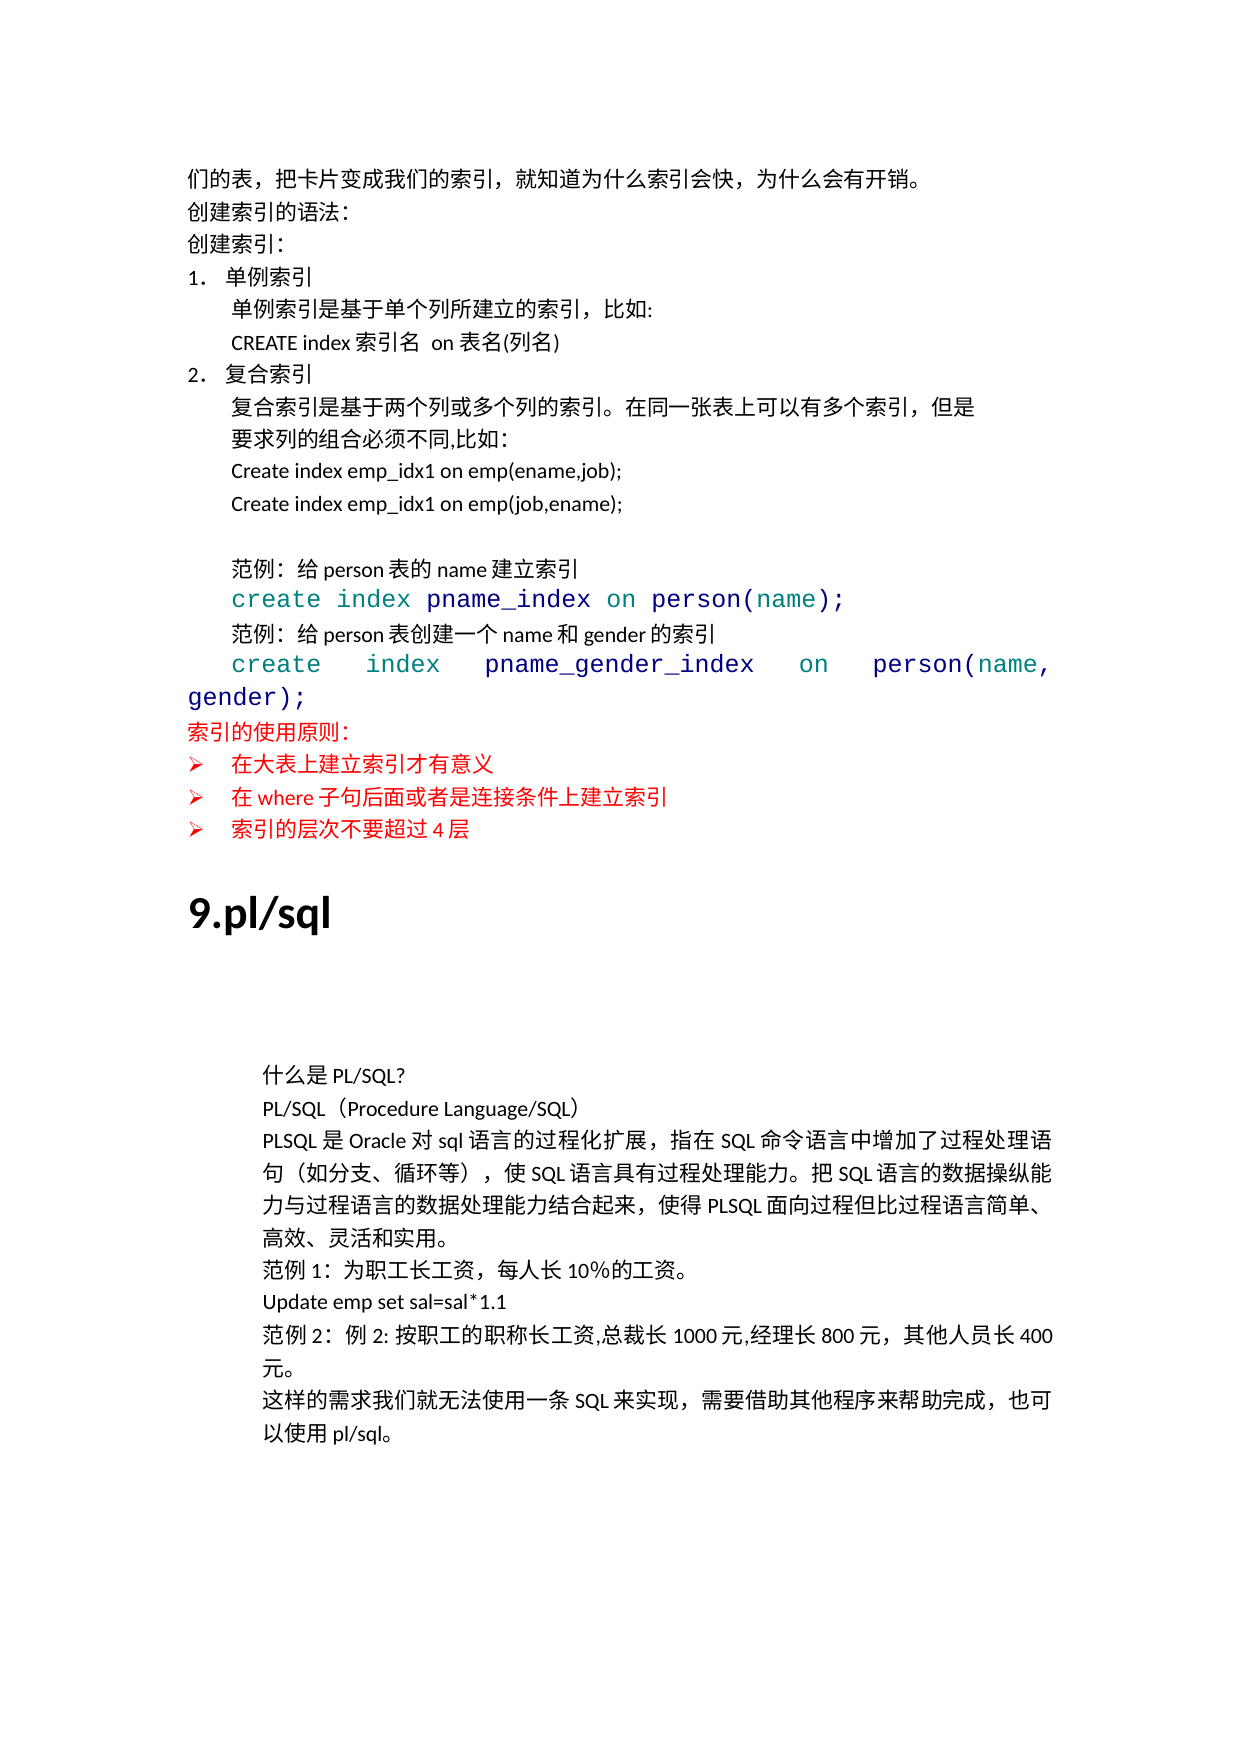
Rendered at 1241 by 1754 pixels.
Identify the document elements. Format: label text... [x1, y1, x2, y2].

text 1． 单例索引 [187, 259, 1053, 292]
text 2． 复合索引 [187, 357, 1053, 389]
list 在大表上建立索引才有意义 [187, 747, 1053, 779]
text 范例1：为职工长工资，每人长10％的工资。 [262, 1253, 1053, 1286]
text 们的表，把卡片变成我们的索引，就知道为什么索引会快，为什么会有开销。 [187, 162, 1053, 194]
text 复合索引是基于两个列或多个列的索引。在同一张表上可以有多个索引，但是 [231, 389, 1053, 422]
text 范例：给person表的name建立索引 [231, 552, 1053, 584]
text 创建索引的语法： [187, 194, 1053, 227]
subtitle 9.pl/sql [187, 880, 1053, 945]
text 单例索引是基于单个列所建立的索引，比如: [231, 292, 1053, 324]
text 要求列的组合必须不同,比如： [231, 422, 1053, 454]
text 这样的需求我们就无法使用一条SQL来实现，需要借助其他程序来帮助完成，也可以使用pl/sql。 [262, 1383, 1053, 1448]
text 索引的使用原则： [187, 714, 1053, 747]
text 什么是PL/SQL? [262, 1058, 1053, 1091]
list 索引的层次不要超过4层 [187, 812, 1053, 844]
text Create index emp_idx1 on emp(job,ename); [231, 487, 1053, 519]
text create index pname_index on person(name); [231, 584, 1053, 617]
list 在where子句后面或者是连接条件上建立索引 [187, 779, 1053, 812]
text Create index emp_idx1 on emp(ename,job); [231, 454, 1053, 487]
text 创建索引： [187, 227, 1053, 259]
text Update emp set sal=sal*1.1 [262, 1286, 1053, 1318]
text 范例2：例2: 按职工的职称长工资,总裁长1000元,经理长800元，其他人员长400元。 [262, 1318, 1053, 1383]
text PL/SQL（Procedure Language/SQL） [262, 1091, 1053, 1123]
text create index pname_gender_index on person(name, gender); [187, 649, 1053, 714]
text PLSQL是Oracle对sql语言的过程化扩展，指在SQL命令语言中增加了过程处理语句（如分支、循环等），使SQL语言具有过程处理能力。把SQL语言的数据操纵能力与过程语言的数据处理能力结合起来，使得PLSQL面向过程但比过程语言简单、高效、灵活和实用。 [262, 1123, 1053, 1253]
text 范例：给person表创建一个name和gender的索引 [187, 617, 1053, 649]
text CREATE index 索引名 on 表名(列名) [231, 324, 1053, 357]
